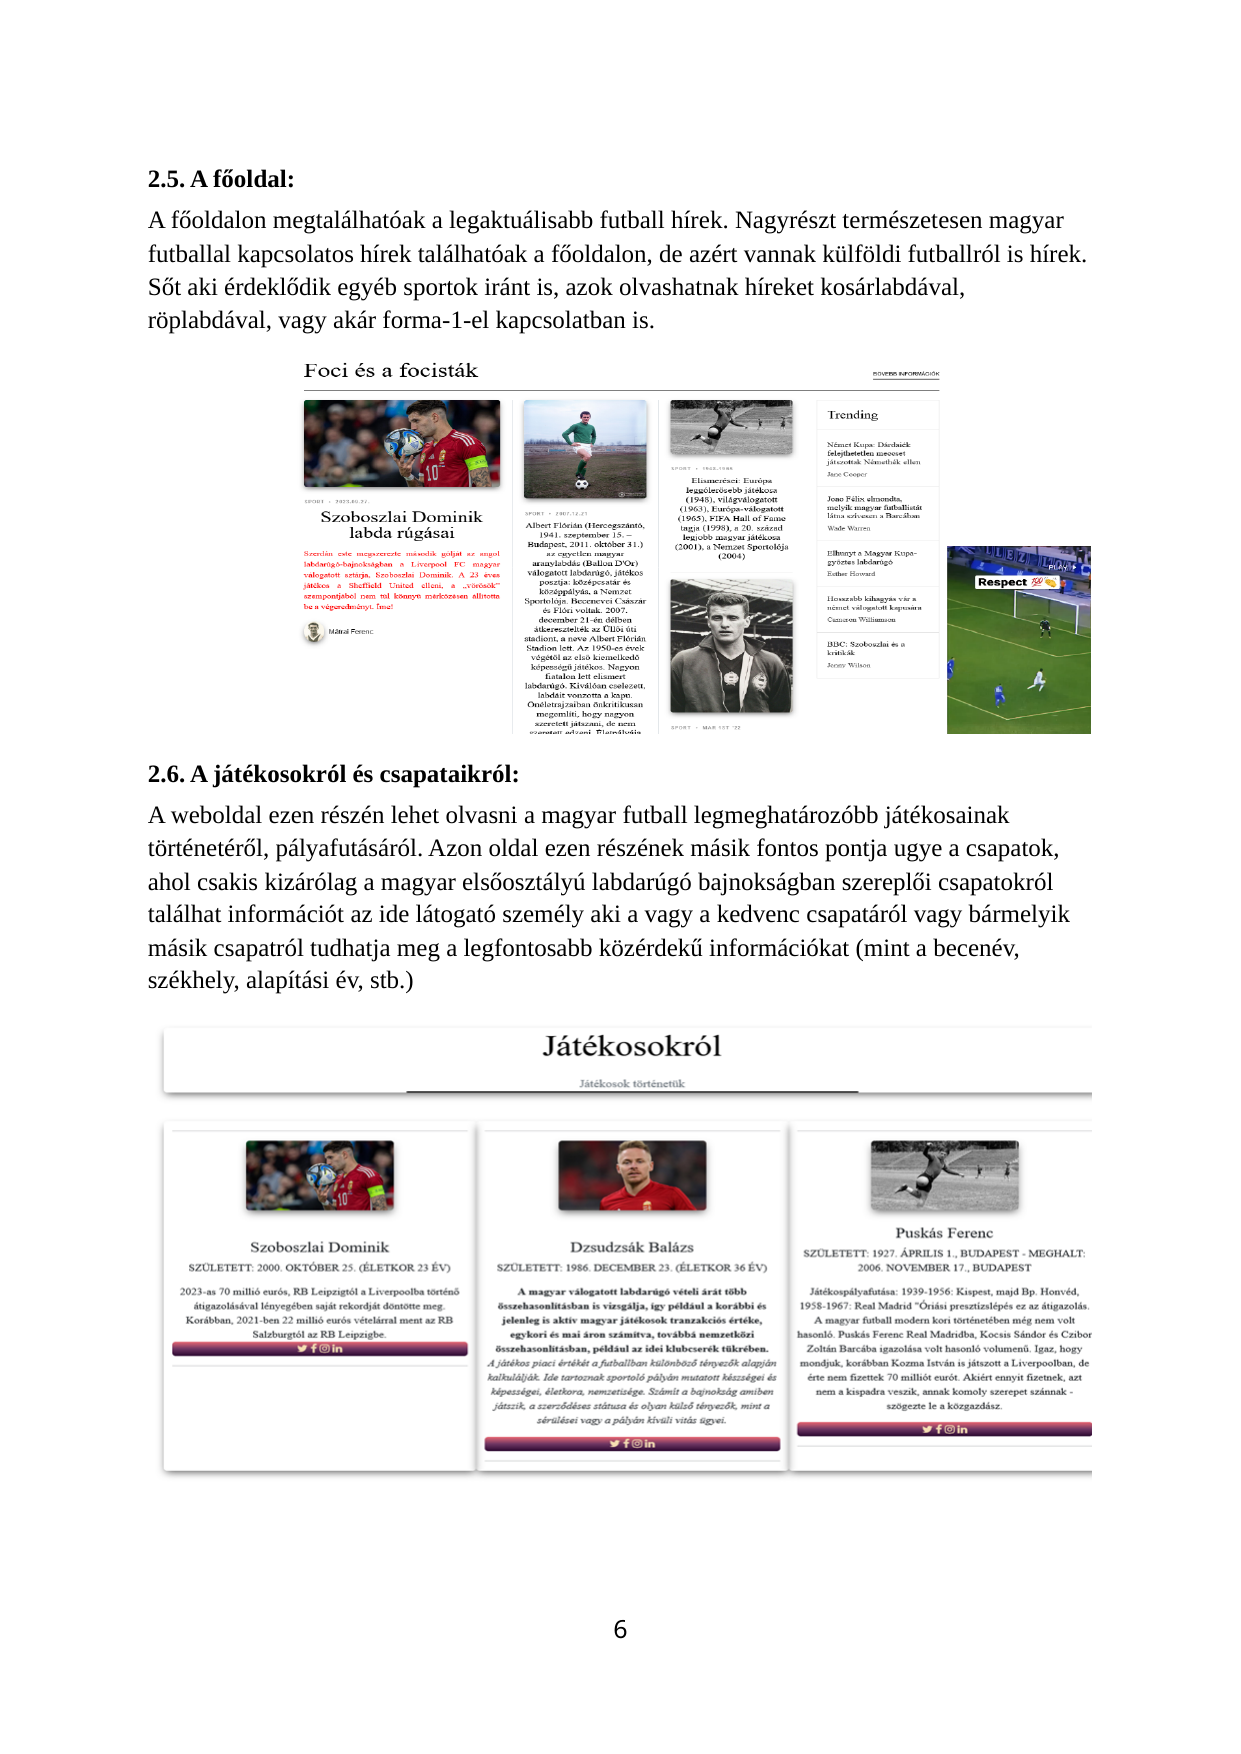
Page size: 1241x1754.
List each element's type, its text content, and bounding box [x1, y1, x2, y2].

picture [146, 1005, 1092, 1488]
picture [146, 354, 1092, 734]
subtitle 2.5. A főoldal: [148, 164, 1093, 193]
text A weboldal ezen részén lehet olvasni a magyar futball legmeghatározóbb játékosainak történetéről, pályafutásáról. Azon oldal ezen részének másik fontos pontja ugye a csapatok, ahol csakis kizárólag a magyar elsőosztályú labdarúgó bajnokságban szereplői csapatokról találhat információt az ide látogató személy aki a vagy a kedvenc csapatáról vagy bármelyik másik csapatról tudhatja meg a legfontosabb közérdekű információkat (mint a becenév, székhely, alapítási év, stb.) [148, 801, 1093, 994]
text A főoldalon megtalálhatóak a legaktuálisabb futball hírek. Nagyrészt természetesen magyar futballal kapcsolatos hírek találhatóak a főoldalon, de azért vannak külföldi futballról is hírek. Sőt aki érdeklődik egyéb sportok iránt is, azok olvashatnak híreket kosárlabdával, röplabdával, vagy akár forma-1-el kapcsolatban is. [148, 206, 1093, 333]
